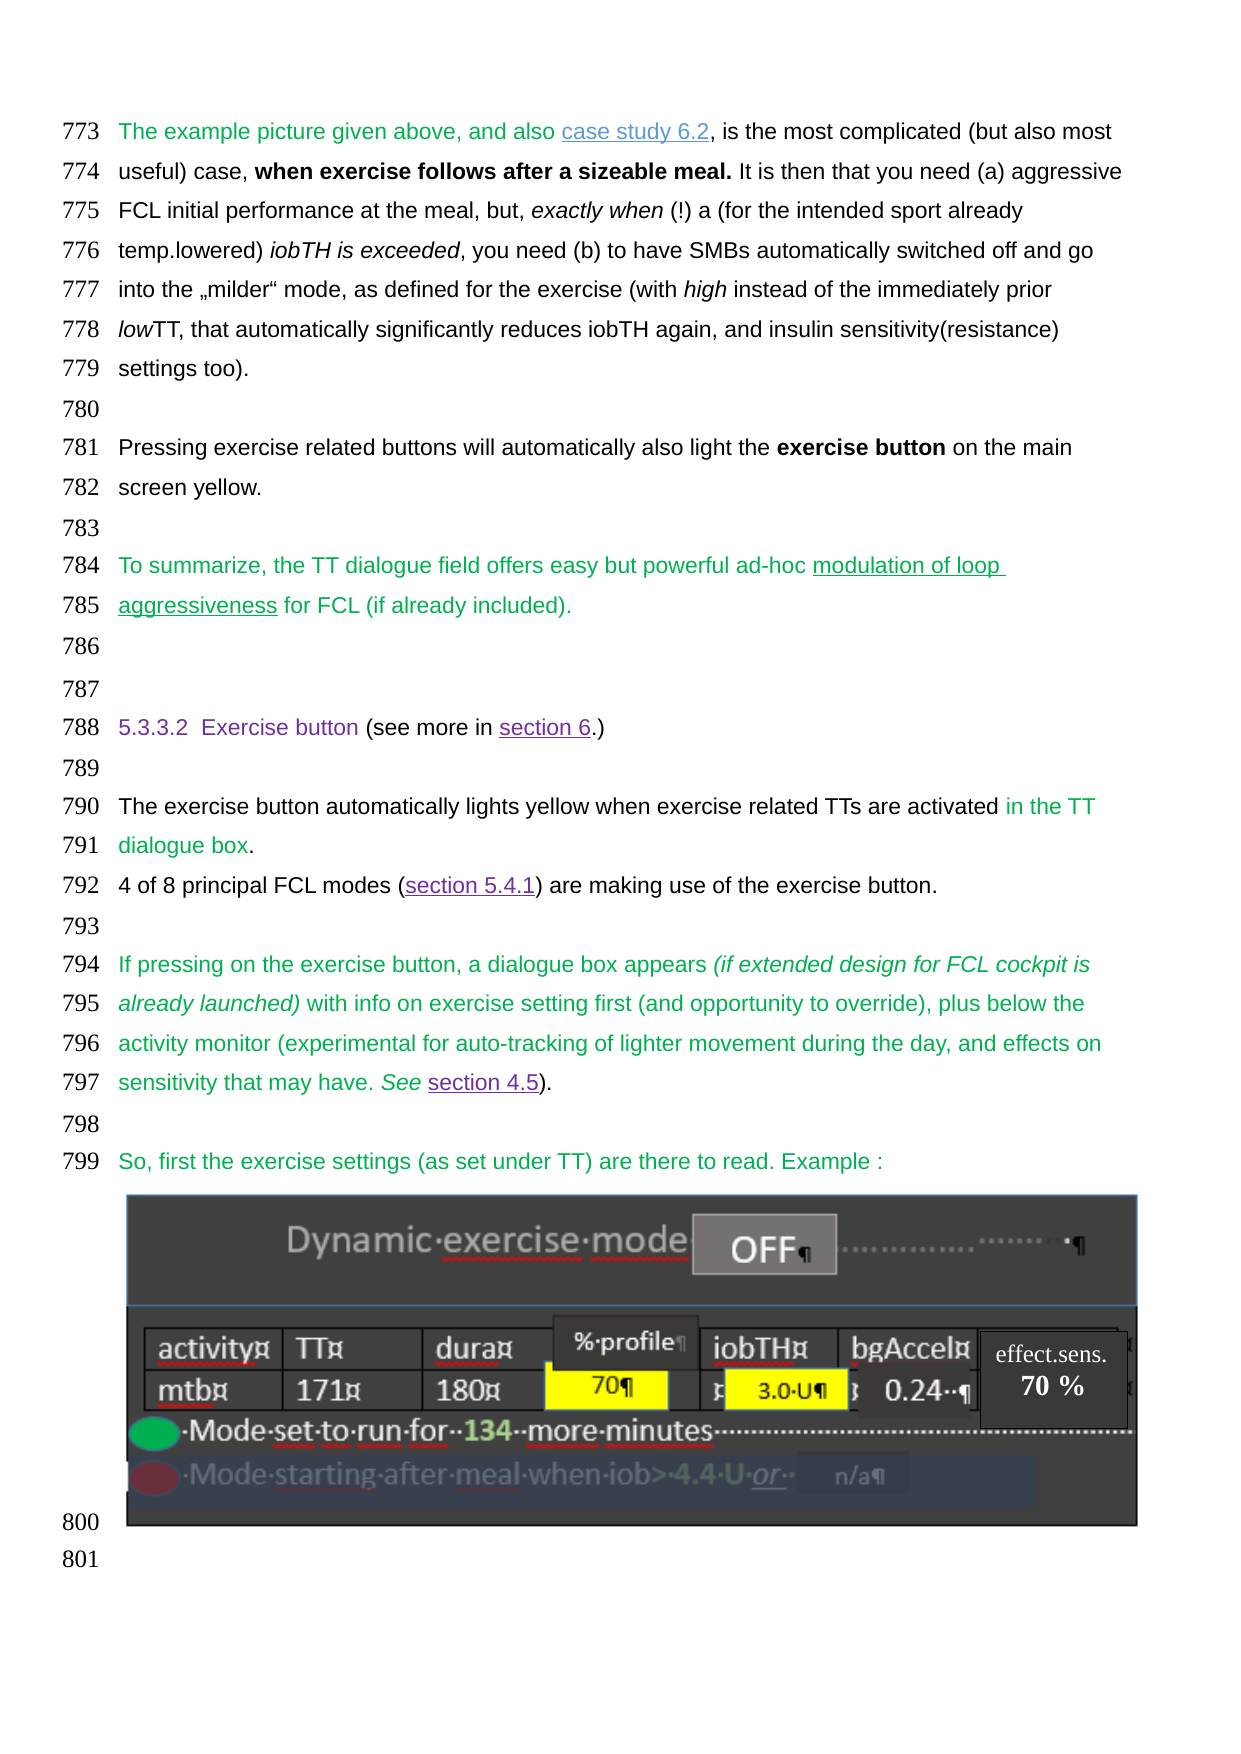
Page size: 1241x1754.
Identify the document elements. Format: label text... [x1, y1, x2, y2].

text To summarize, the TT dialogue field offers easy but powerful ad-hoc modulation of loop aggressiveness for FCL (if already included). [118, 552, 1122, 618]
picture [118, 1187, 1144, 1531]
text 4 of 8 principal FCL modes (section 5.4.1) are making use of the exercise button. [118, 872, 1122, 898]
text 5.3.3.2 Exercise button (see more in section 6.) [118, 714, 1122, 740]
text The exercise button automatically lights yellow when exercise related TTs are activated in the TT dialogue box. [118, 793, 1122, 859]
text The example picture given above, and also case study 6.2, is the most complicated (but also most useful) case, when exercise follows after a sizeable meal. It is then that you need (a) aggressive FCL initial performance at the meal, but, exactly when (!) a (for the intended sport already temp.lowered) iobTH is exceeded, you need (b) to have SMBs automatically switched off and go into the „milder“ mode, as defined for the exercise (with high instead of the immediately prior lowTT, that automatically significantly reduces iobTH again, and insulin sensitivity(resistance) settings too). [118, 118, 1122, 381]
text If pressing on the exercise button, a dialogue box appears (if extended design for FCL cockpit is already launched) with info on exercise setting first (and opportunity to override), plus below the activity monitor (experimental for auto-tracking of lighter movement during the day, and effects on sensitivity that may have. See section 4.5). [118, 951, 1122, 1096]
text So, first the exercise settings (as set under TT) are there to read. Example : [118, 1148, 1122, 1174]
text Pressing exercise related buttons will automatically also light the exercise button on the main screen yellow. [118, 434, 1122, 500]
